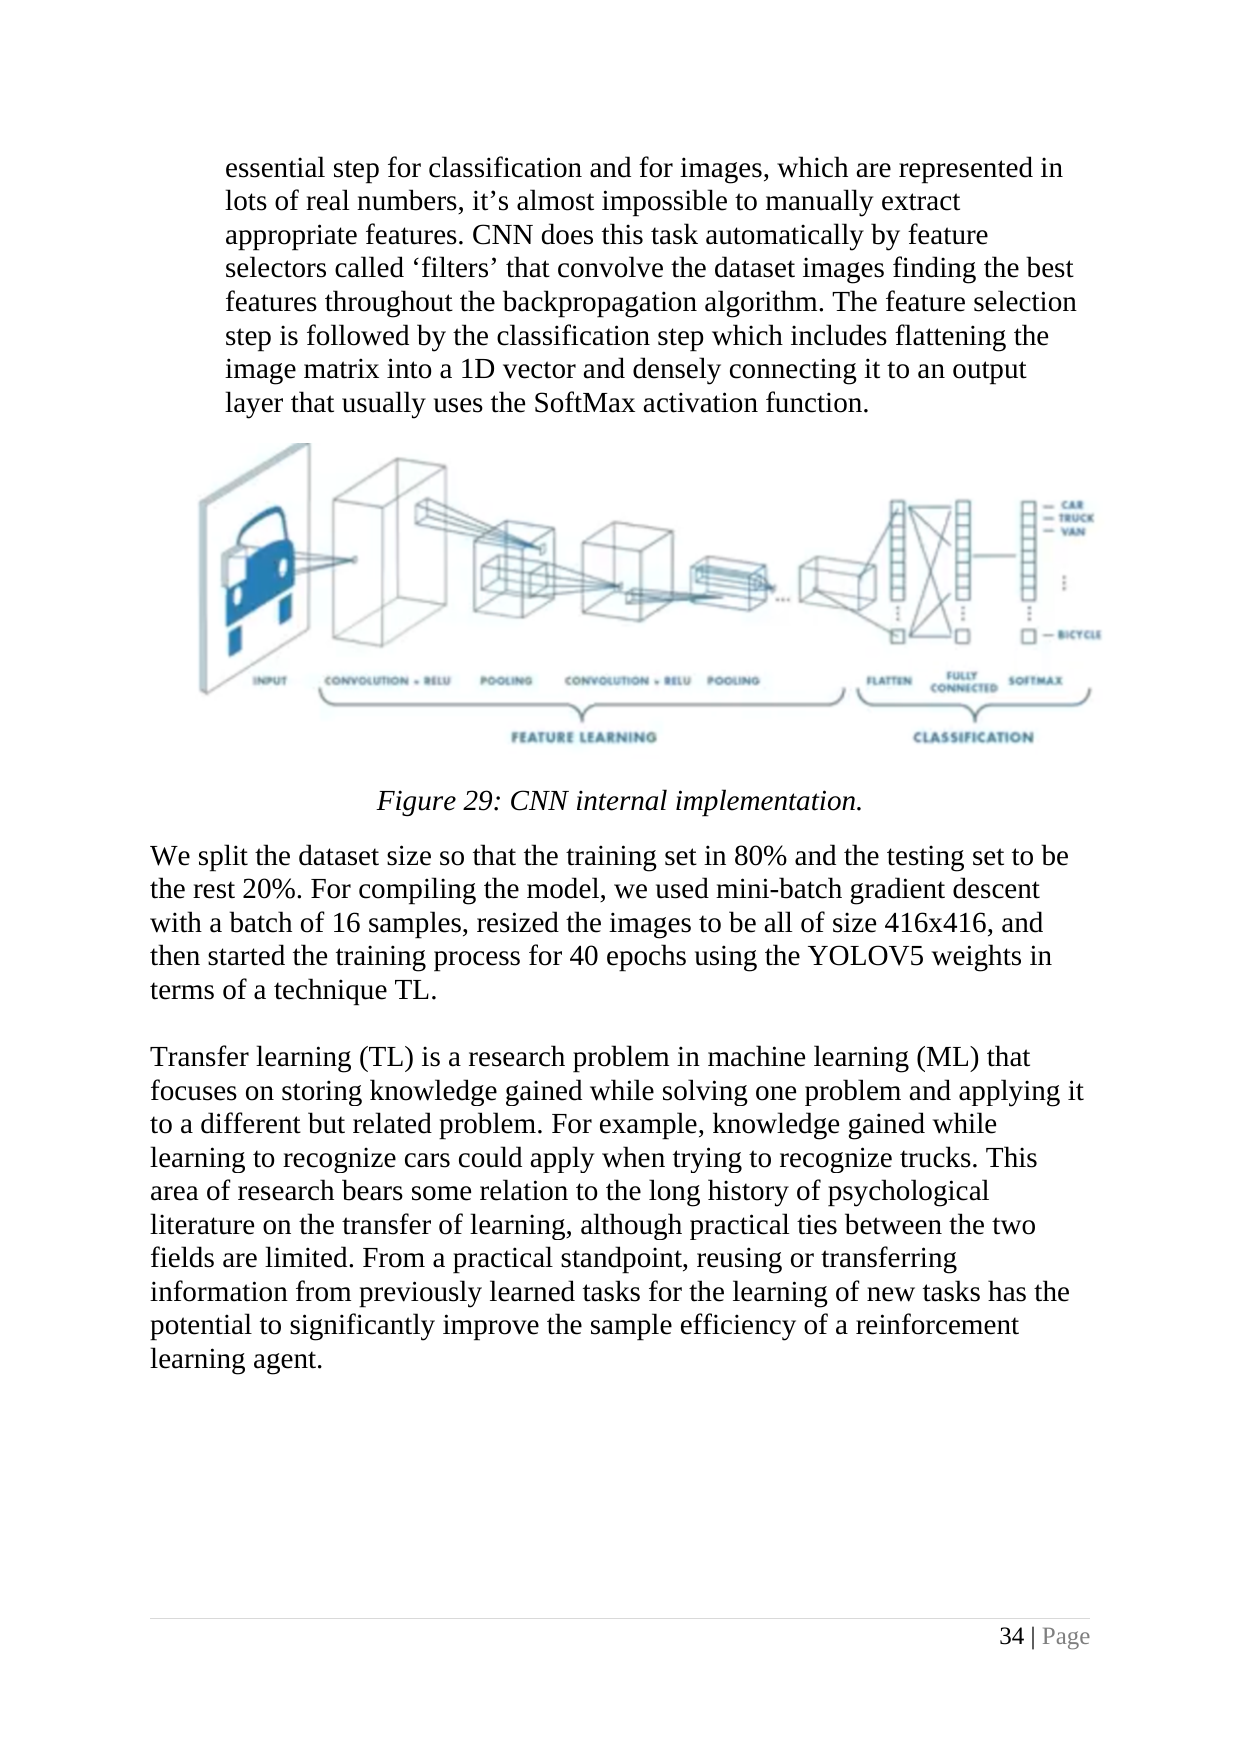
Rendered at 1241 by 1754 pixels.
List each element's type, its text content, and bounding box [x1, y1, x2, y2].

picture [187, 443, 1128, 759]
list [225, 150, 1090, 418]
text Figure 29: CNN internal implementation. [150, 783, 1090, 817]
text Transfer learning (TL) is a research problem in machine learning (ML) that focuses on storing knowledge gained while solving one problem and applying it to a different but related problem. For example, knowledge gained while learning to recognize cars could apply when trying to recognize trucks. This area of research bears some relation to the long history of psychological literature on the transfer of learning, although practical ties between the two fields are limited. From a practical standpoint, reusing or transferring information from previously learned tasks for the learning of new tasks has the potential to significantly improve the sample efficiency of a reinforcement learning agent. [150, 1039, 1090, 1374]
text We split the dataset size so that the training set in 80% and the testing set to be the rest 20%. For compiling the model, we used mini-batch gradient descent with a batch of 16 samples, resized the images to be all of size 416x416, and then started the training process for 40 epochs using the YOLOV5 weights in terms of a technique TL. [150, 838, 1090, 1006]
